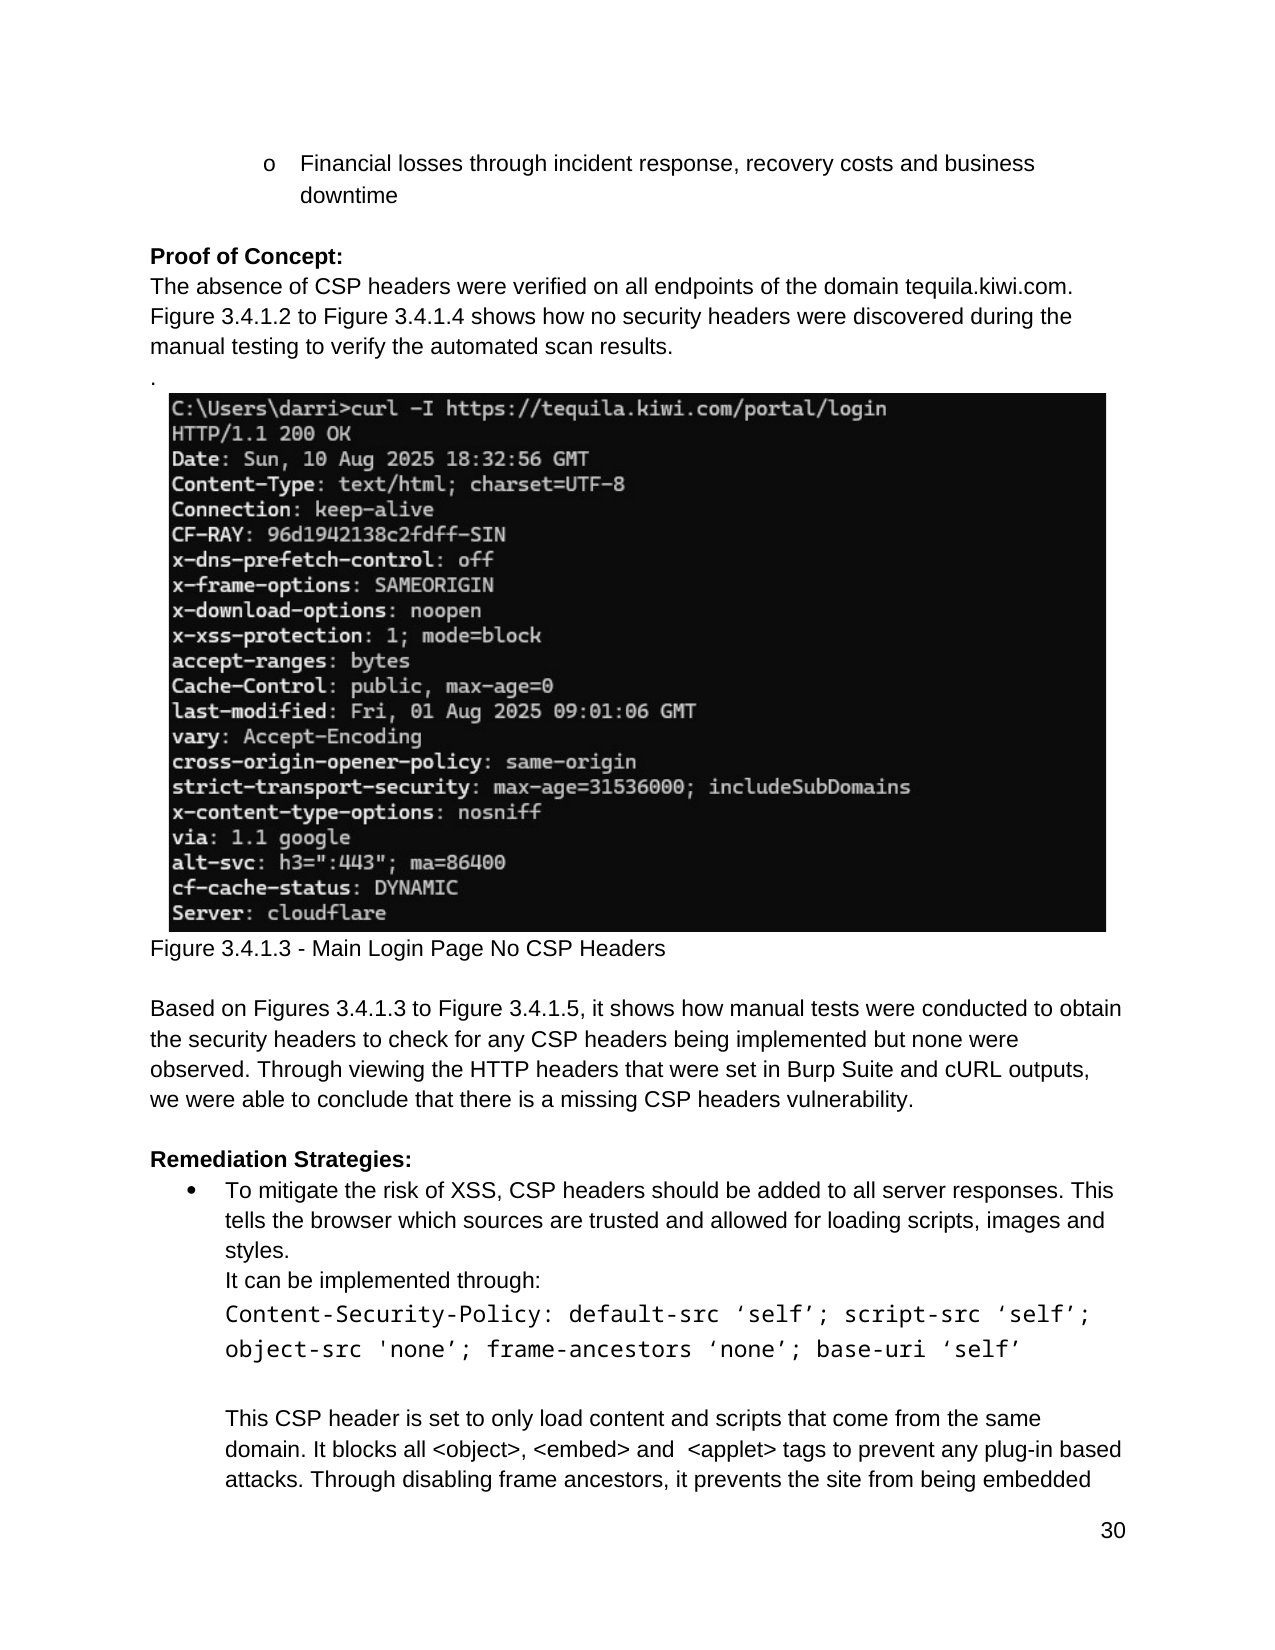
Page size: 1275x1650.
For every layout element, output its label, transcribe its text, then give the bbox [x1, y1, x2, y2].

list Financial losses through incident response, recovery costs and business downtime [262, 150, 1125, 208]
list It can be implemented through: [225, 1267, 1125, 1294]
list To mitigate the risk of XSS, CSP headers should be added to all server responses. This tells the browser which sources are trusted and allowed for loading scripts, images and styles. [187, 1177, 1125, 1263]
text Remediation Strategies: [150, 1146, 1125, 1173]
text Content-Security-Policy: default-src ‘self’; script-src ‘self’; object-src 'none’; frame-ancestors ‘none’; base-uri ‘self’ [225, 1297, 1125, 1365]
text The absence of CSP headers were verified on all endpoints of the domain tequila.kiwi.com. Figure 3.4.1.2 to Figure 3.4.1.4 shows how no security headers were discovered during the manual testing to verify the automated scan results. [150, 273, 1125, 359]
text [225, 1405, 1125, 1492]
text Based on Figures 3.4.1.3 to Figure 3.4.1.5, it shows how manual tests were conducted to obtain the security headers to check for any CSP headers being implemented but none were observed. Through viewing the HTTP headers that were set in Burp Suite and cURL outputs, we were able to conclude that there is a missing CSP headers vulnerability. [150, 995, 1125, 1112]
text Proof of Concept: [150, 243, 1125, 269]
text .Figure 3.4.1.3 - Main Login Page No CSP Headers [150, 363, 1125, 961]
